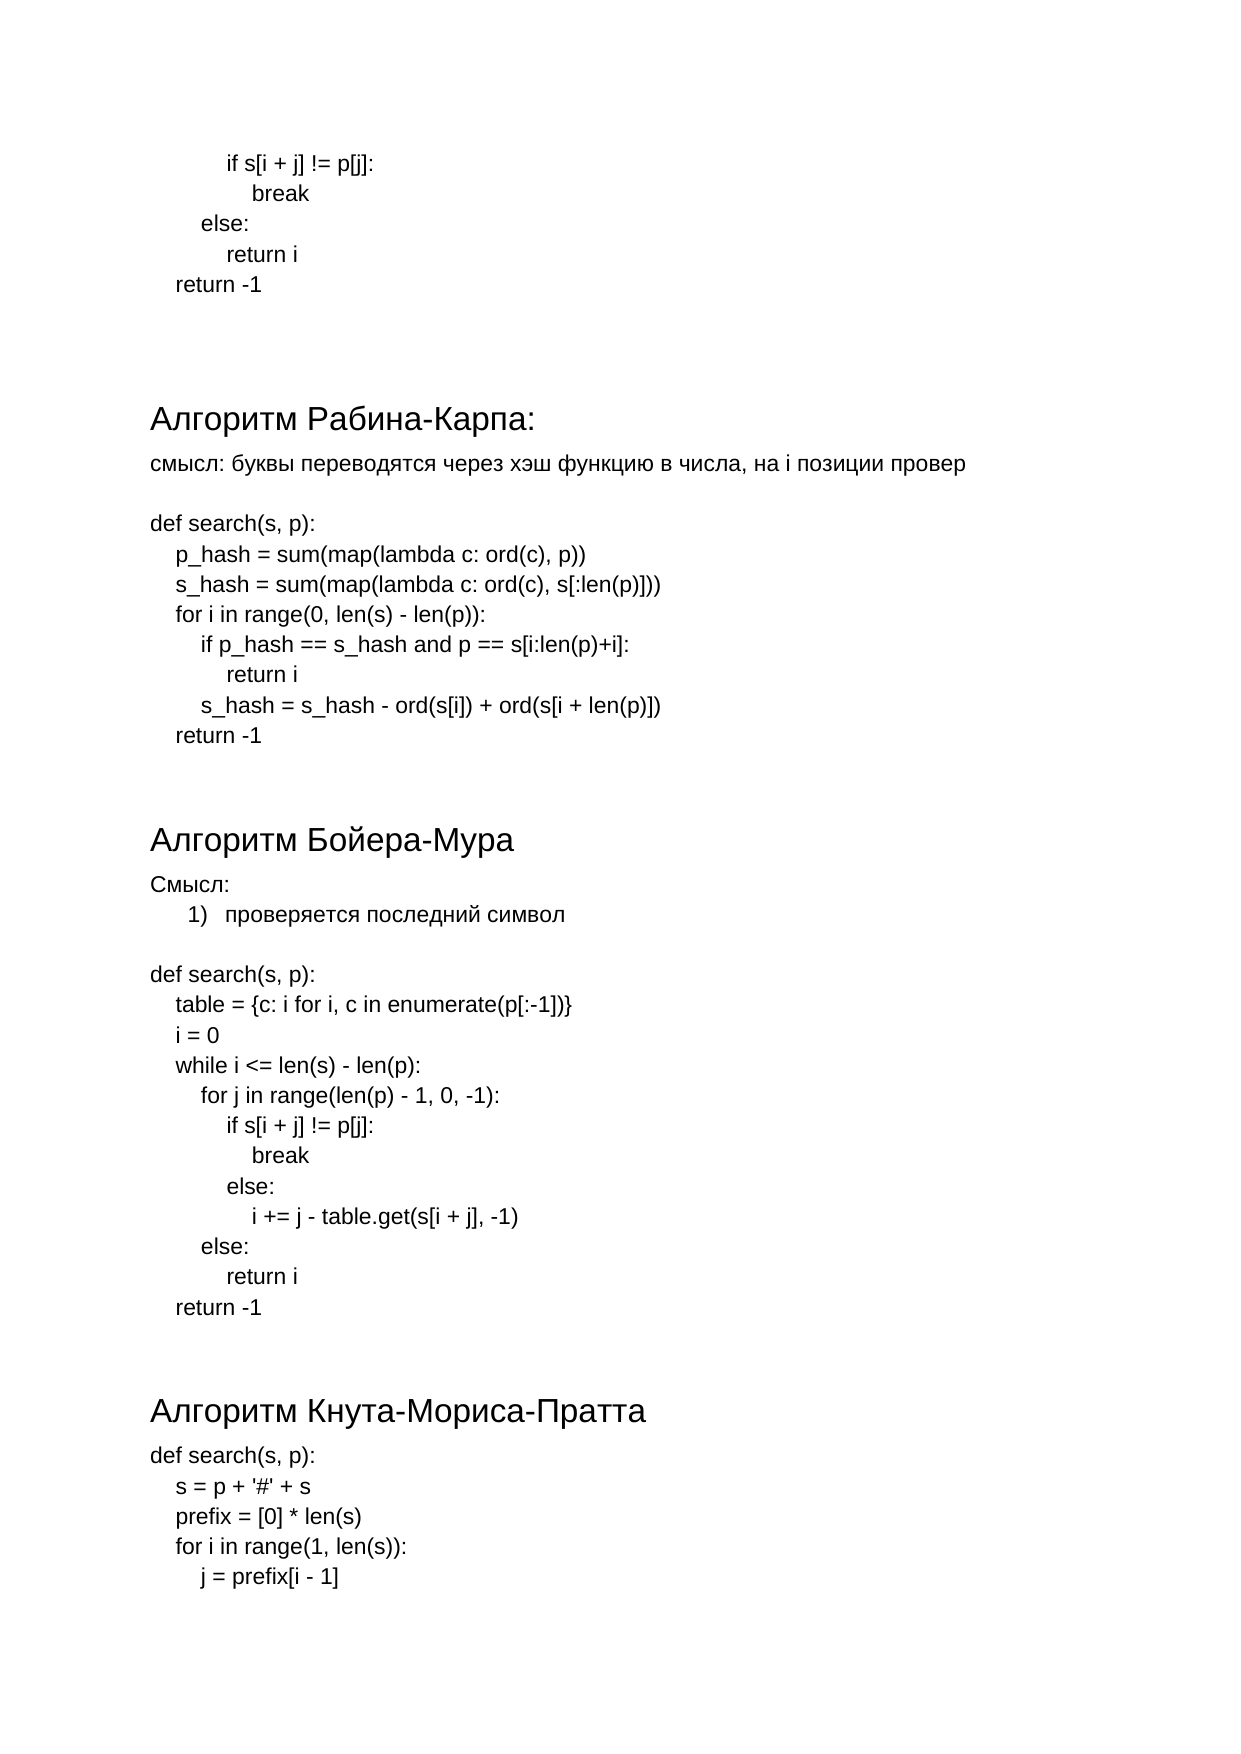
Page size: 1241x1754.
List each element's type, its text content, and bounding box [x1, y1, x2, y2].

text else: [150, 1173, 1090, 1199]
text j = prefix[i - 1] [150, 1563, 1090, 1589]
text if p_hash == s_hash and p == s[i:len(p)+i]: [150, 631, 1090, 657]
text break [150, 1142, 1090, 1169]
text s = p + '#' + s [150, 1473, 1090, 1499]
text s_hash = sum(map(lambda c: ord(c), s[:len(p)])) [150, 571, 1090, 597]
text while i <= len(s) - len(p): [150, 1052, 1090, 1078]
text def search(s, p): [150, 1442, 1090, 1469]
text def search(s, p): [150, 510, 1090, 537]
text return i [150, 661, 1090, 688]
text for j in range(len(p) - 1, 0, -1): [150, 1082, 1090, 1108]
text break [150, 180, 1090, 207]
text else: [150, 210, 1090, 237]
text def search(s, p): [150, 961, 1090, 988]
list проверяется последний символ [187, 901, 1090, 927]
subtitle Алгоритм Бойера-Мура [150, 820, 1090, 858]
text for i in range(1, len(s)): [150, 1533, 1090, 1559]
text s_hash = s_hash - ord(s[i]) + ord(s[i + len(p)]) [150, 692, 1090, 718]
subtitle Алгоритм Рабина-Карпа: [150, 399, 1090, 437]
text prefix = [0] * len(s) [150, 1503, 1090, 1529]
text i += j - table.get(s[i + j], -1) [150, 1203, 1090, 1229]
text return -1 [150, 722, 1090, 748]
text else: [150, 1233, 1090, 1259]
text Смысл: [150, 871, 1090, 897]
text return i [150, 1263, 1090, 1290]
subtitle Алгоритм Кнута-Мориса-Пратта [150, 1391, 1090, 1430]
text i = 0 [150, 1022, 1090, 1048]
text if s[i + j] != p[j]: [150, 1112, 1090, 1139]
text return i [150, 241, 1090, 267]
text for i in range(0, len(s) - len(p)): [150, 601, 1090, 627]
text if s[i + j] != p[j]: [150, 150, 1090, 176]
text смысл: буквы переводятся через хэш функцию в числа, на i позиции провер [150, 450, 1090, 476]
text table = {c: i for i, c in enumerate(p[:-1])} [150, 991, 1090, 1018]
text p_hash = sum(map(lambda c: ord(c), p)) [150, 541, 1090, 567]
text return -1 [150, 271, 1090, 297]
text return -1 [150, 1293, 1090, 1320]
